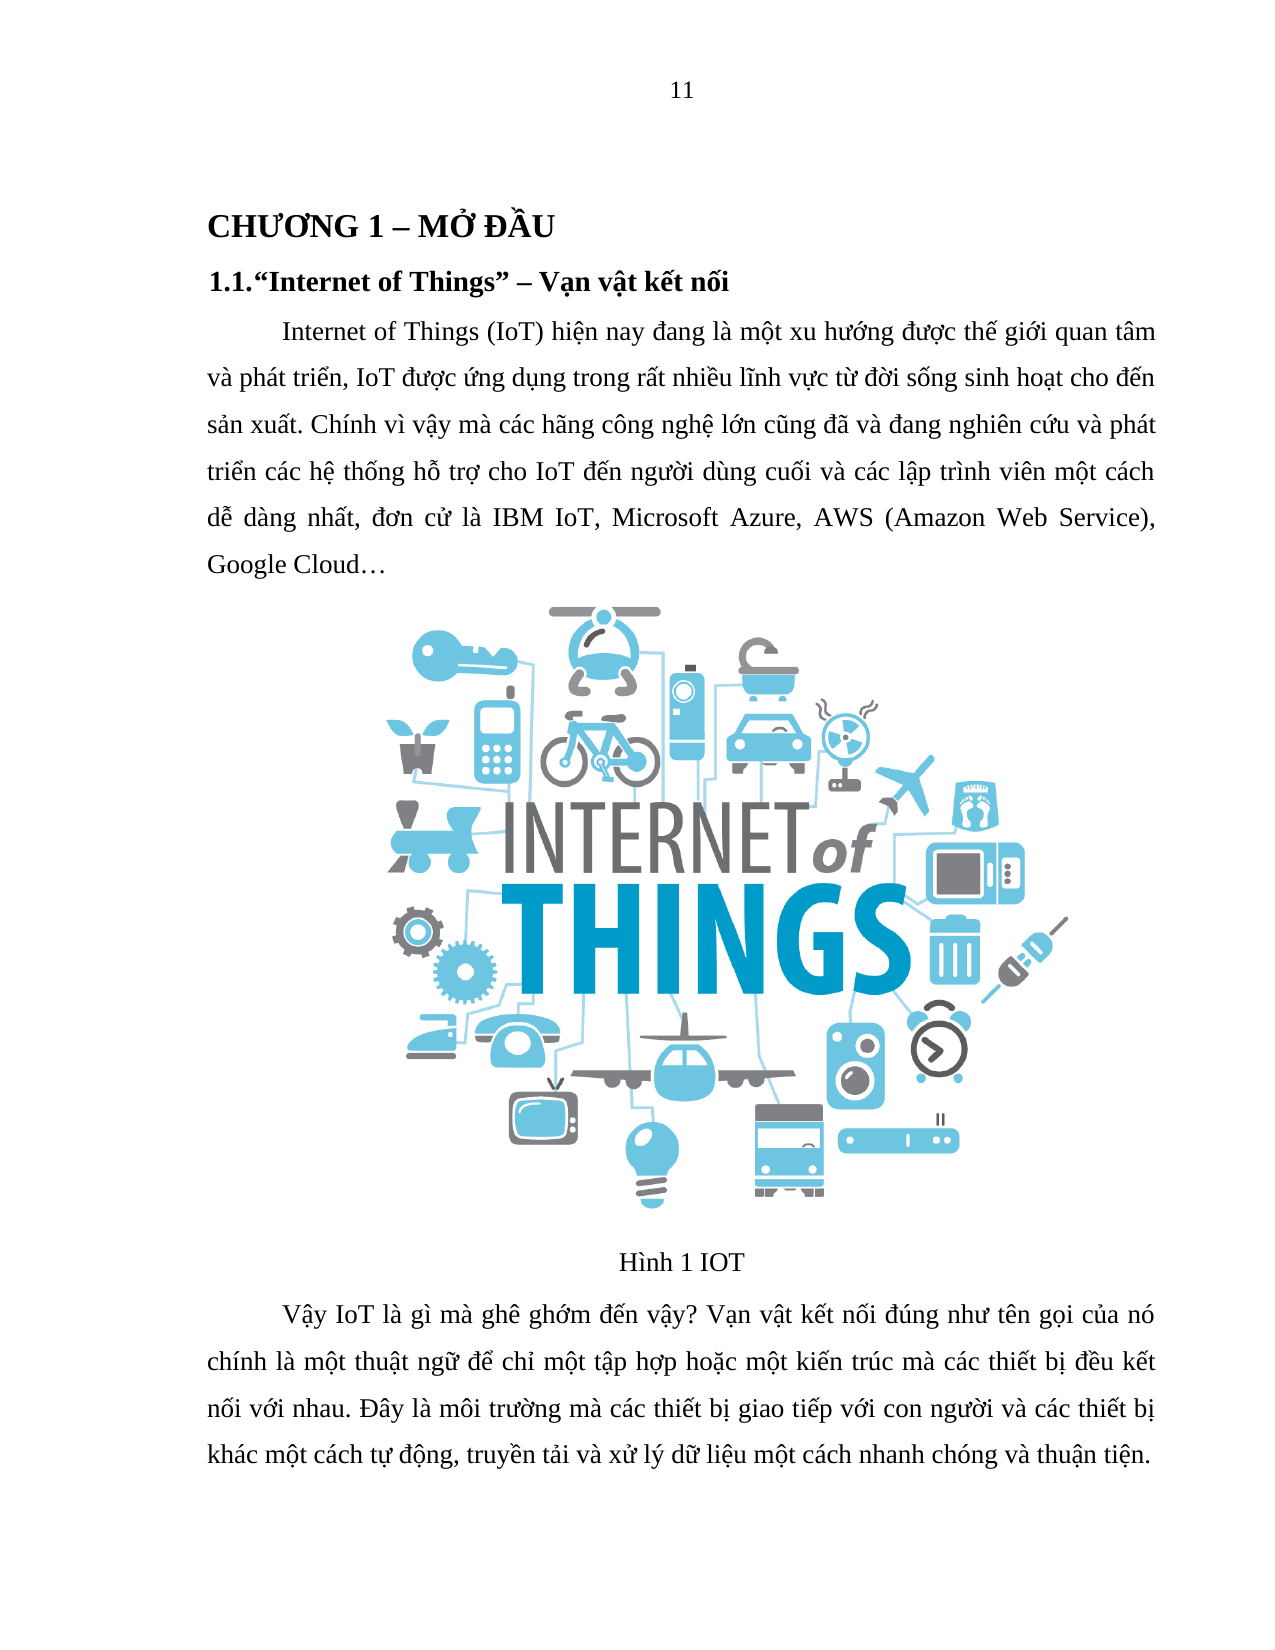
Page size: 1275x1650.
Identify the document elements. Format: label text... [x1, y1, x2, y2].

list CHƯƠNG 1 – MỞ ĐẦU [207, 207, 1157, 245]
list “Internet of Things” – Vạn vật kết nối [209, 264, 1157, 298]
text Internet of Things (IoT) hiện nay đang là một xu hướng được thế giới quan tâm và phát triển, IoT được ứng dụng trong rất nhiều lĩnh vực từ đời sống sinh hoạt cho đến sản xuất. Chính vì vậy mà các hãng công nghệ lớn cũng đã và đang nghiên cứu và phát triển các hệ thống hỗ trợ cho IoT đến người dùng cuối và các lập trình viên một cách dễ dàng nhất, đơn cử là IBM IoT, Microsoft Azure, AWS (Amazon Web Service), Google Cloud… [207, 314, 1157, 579]
text Vậy IoT là gì mà ghê ghớm đến vậy? Vạn vật kết nối đúng như tên gọi của nó chính là một thuật ngữ để chỉ một tập hợp hoặc một kiến trúc mà các thiết bị đều kết nối với nhau. Đây là môi trường mà các thiết bị giao tiếp với con người và các thiết bị khác một cách tự động, truyền tải và xử lý dữ liệu một cách nhanh chóng và thuận tiện. [207, 1298, 1157, 1470]
picture [358, 594, 1080, 1231]
